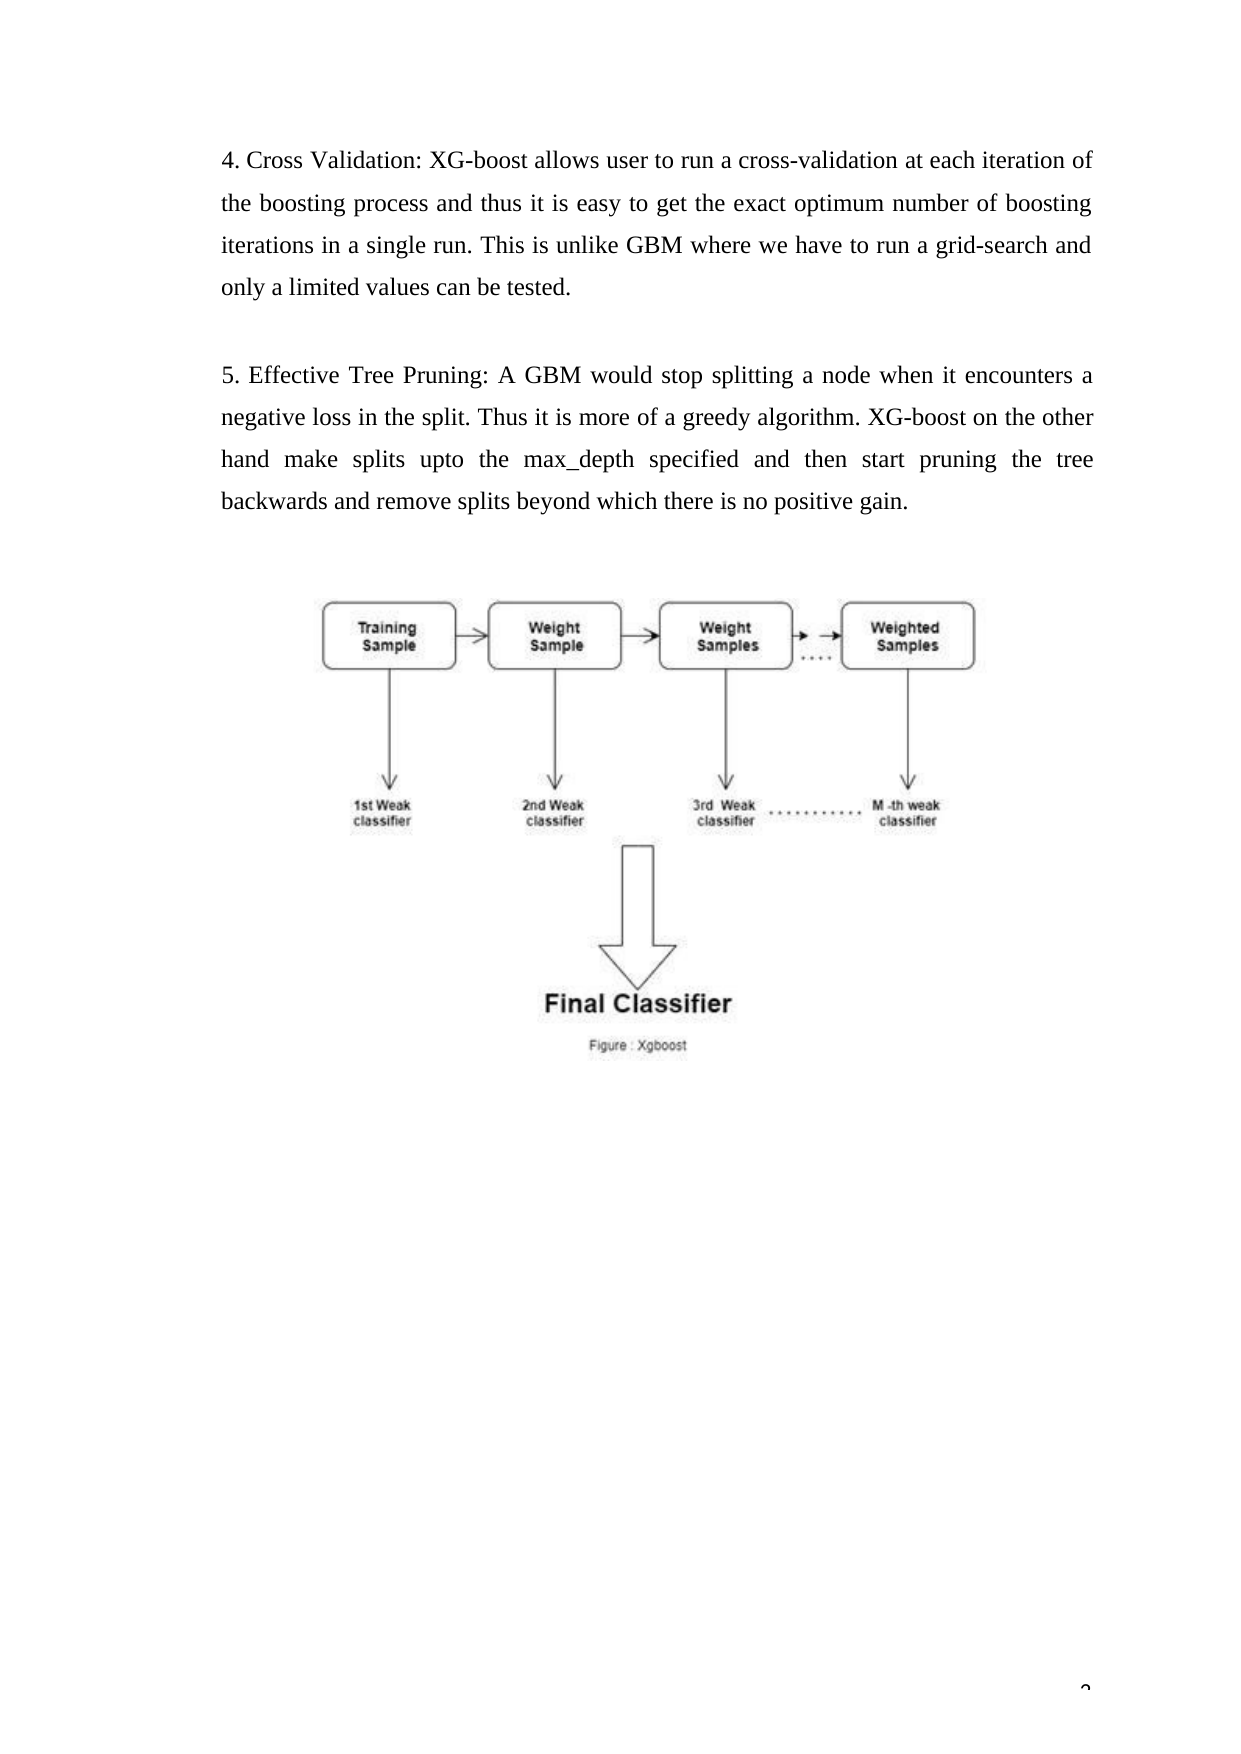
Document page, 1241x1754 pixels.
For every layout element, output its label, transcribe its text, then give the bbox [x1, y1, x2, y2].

list Effective Tree Pruning: A GBM would stop splitting a node when it encounters a negative loss in the split. Thus it is more of a greedy algorithm. XG-boost on the other hand make splits upto the max_depth specified and then start pruning the tree backwards and remove splits beyond which there is no positive gain. [221, 360, 1095, 515]
list Cross Validation: XG-boost allows user to run a cross-validation at each iteration of the boosting process and thus it is easy to get the exact optimum number of boosting iterations in a single run. This is unlike GBM where we have to run a grid-search and only a limited values can be tested. [221, 145, 1093, 301]
picture [313, 598, 987, 1061]
